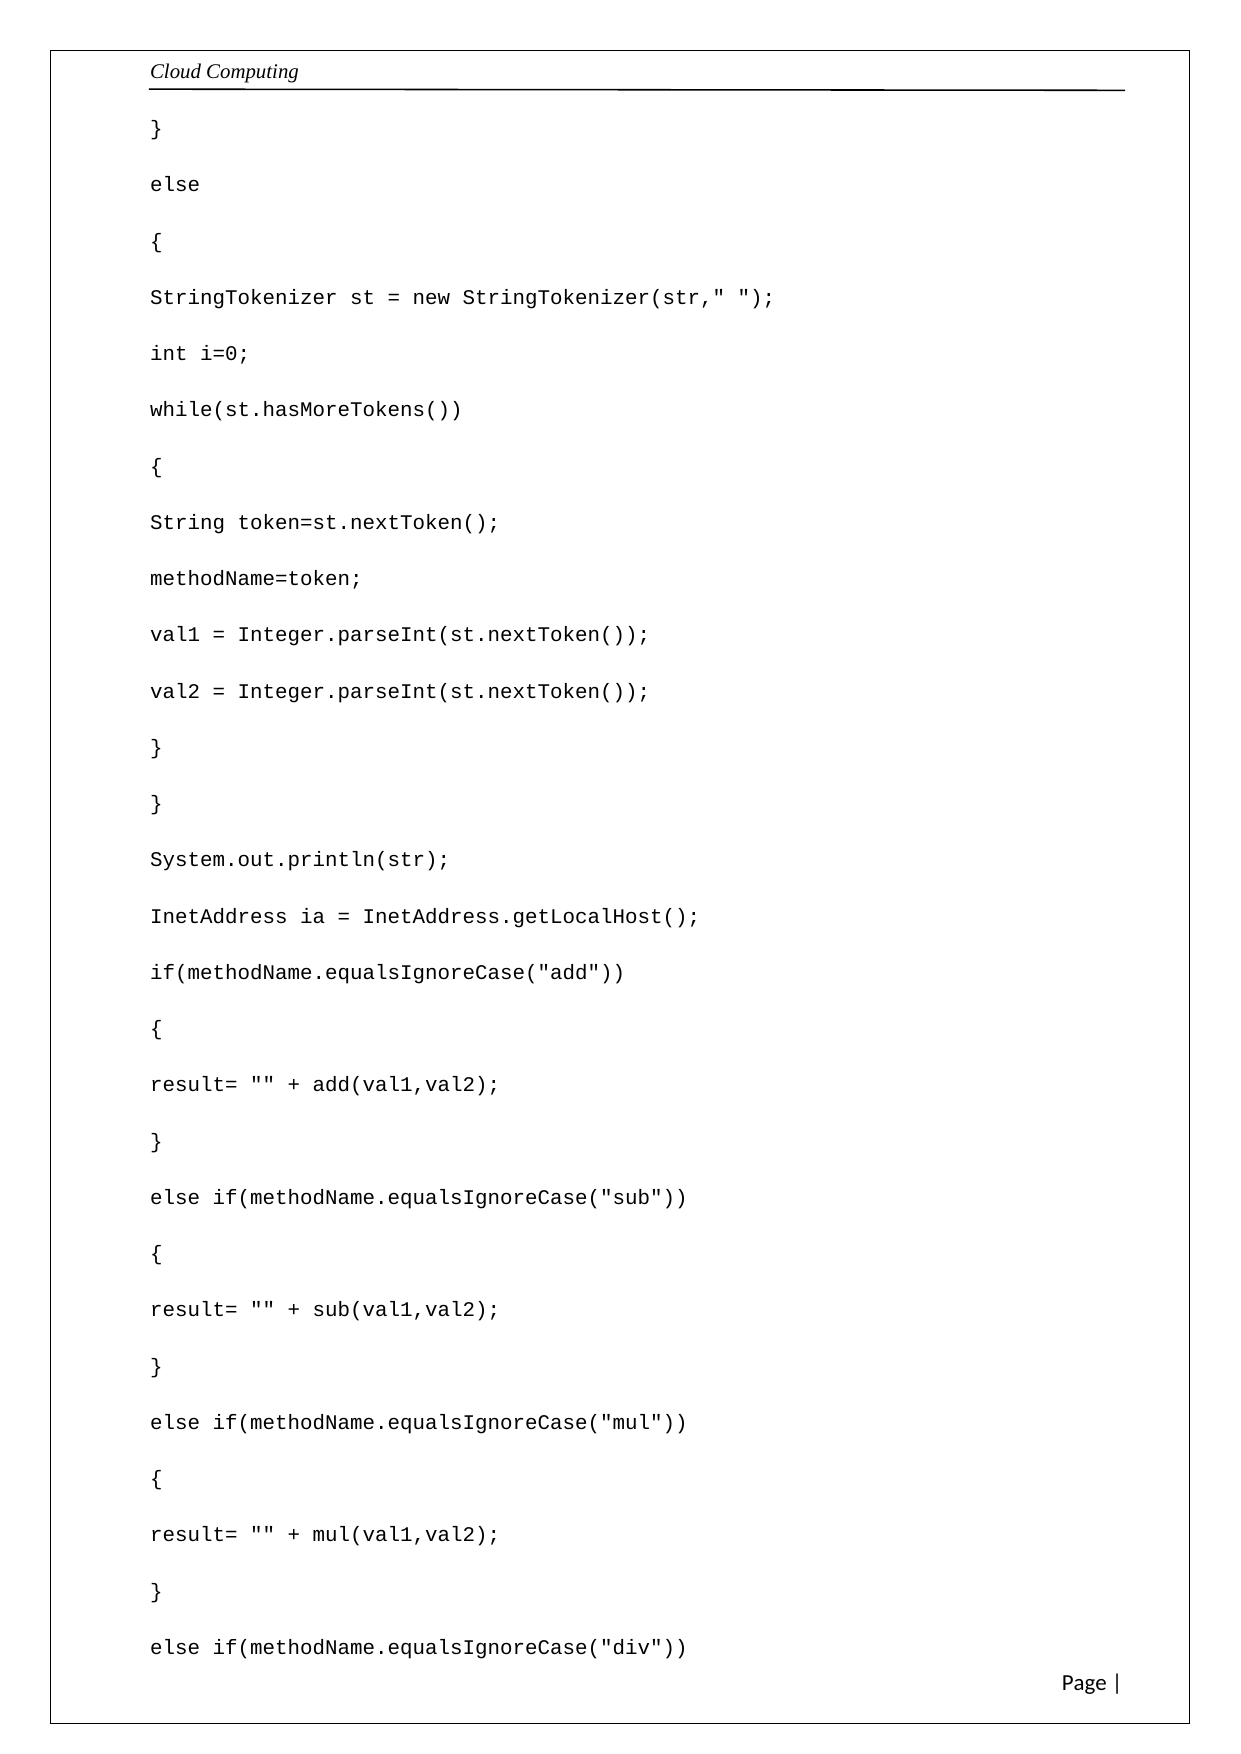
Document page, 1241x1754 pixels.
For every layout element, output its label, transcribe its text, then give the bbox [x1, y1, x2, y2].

text InetAddress ia = InetAddress.getLocalHost(); [150, 906, 1122, 929]
text val1 = Integer.parseInt(st.nextToken()); [150, 624, 1122, 648]
text { [150, 1468, 1122, 1492]
text } [150, 737, 1122, 761]
text result= "" + mul(val1,val2); [150, 1524, 1122, 1548]
text while(st.hasMoreTokens()) [150, 399, 1122, 423]
text int i=0; [150, 343, 1122, 367]
text val2 = Integer.parseInt(st.nextToken()); [150, 681, 1122, 704]
text } [150, 118, 1122, 142]
text { [150, 231, 1122, 254]
text methodName=token; [150, 568, 1122, 592]
text } [150, 793, 1122, 817]
text else if(methodName.equalsIgnoreCase("sub")) [150, 1187, 1122, 1211]
text StringTokenizer st = new StringTokenizer(str," "); [150, 287, 1122, 311]
text String token=st.nextToken(); [150, 512, 1122, 536]
text if(methodName.equalsIgnoreCase("add")) [150, 962, 1122, 986]
text result= "" + add(val1,val2); [150, 1074, 1122, 1098]
text } [150, 1356, 1122, 1379]
text { [150, 1018, 1122, 1042]
text { [150, 1243, 1122, 1267]
text } [150, 1581, 1122, 1604]
text else if(methodName.equalsIgnoreCase("div")) [150, 1637, 1122, 1661]
text result= "" + sub(val1,val2); [150, 1299, 1122, 1323]
text } [150, 1131, 1122, 1154]
text System.out.println(str); [150, 849, 1122, 873]
text { [150, 456, 1122, 479]
text else [150, 174, 1122, 198]
text else if(methodName.equalsIgnoreCase("mul")) [150, 1412, 1122, 1436]
